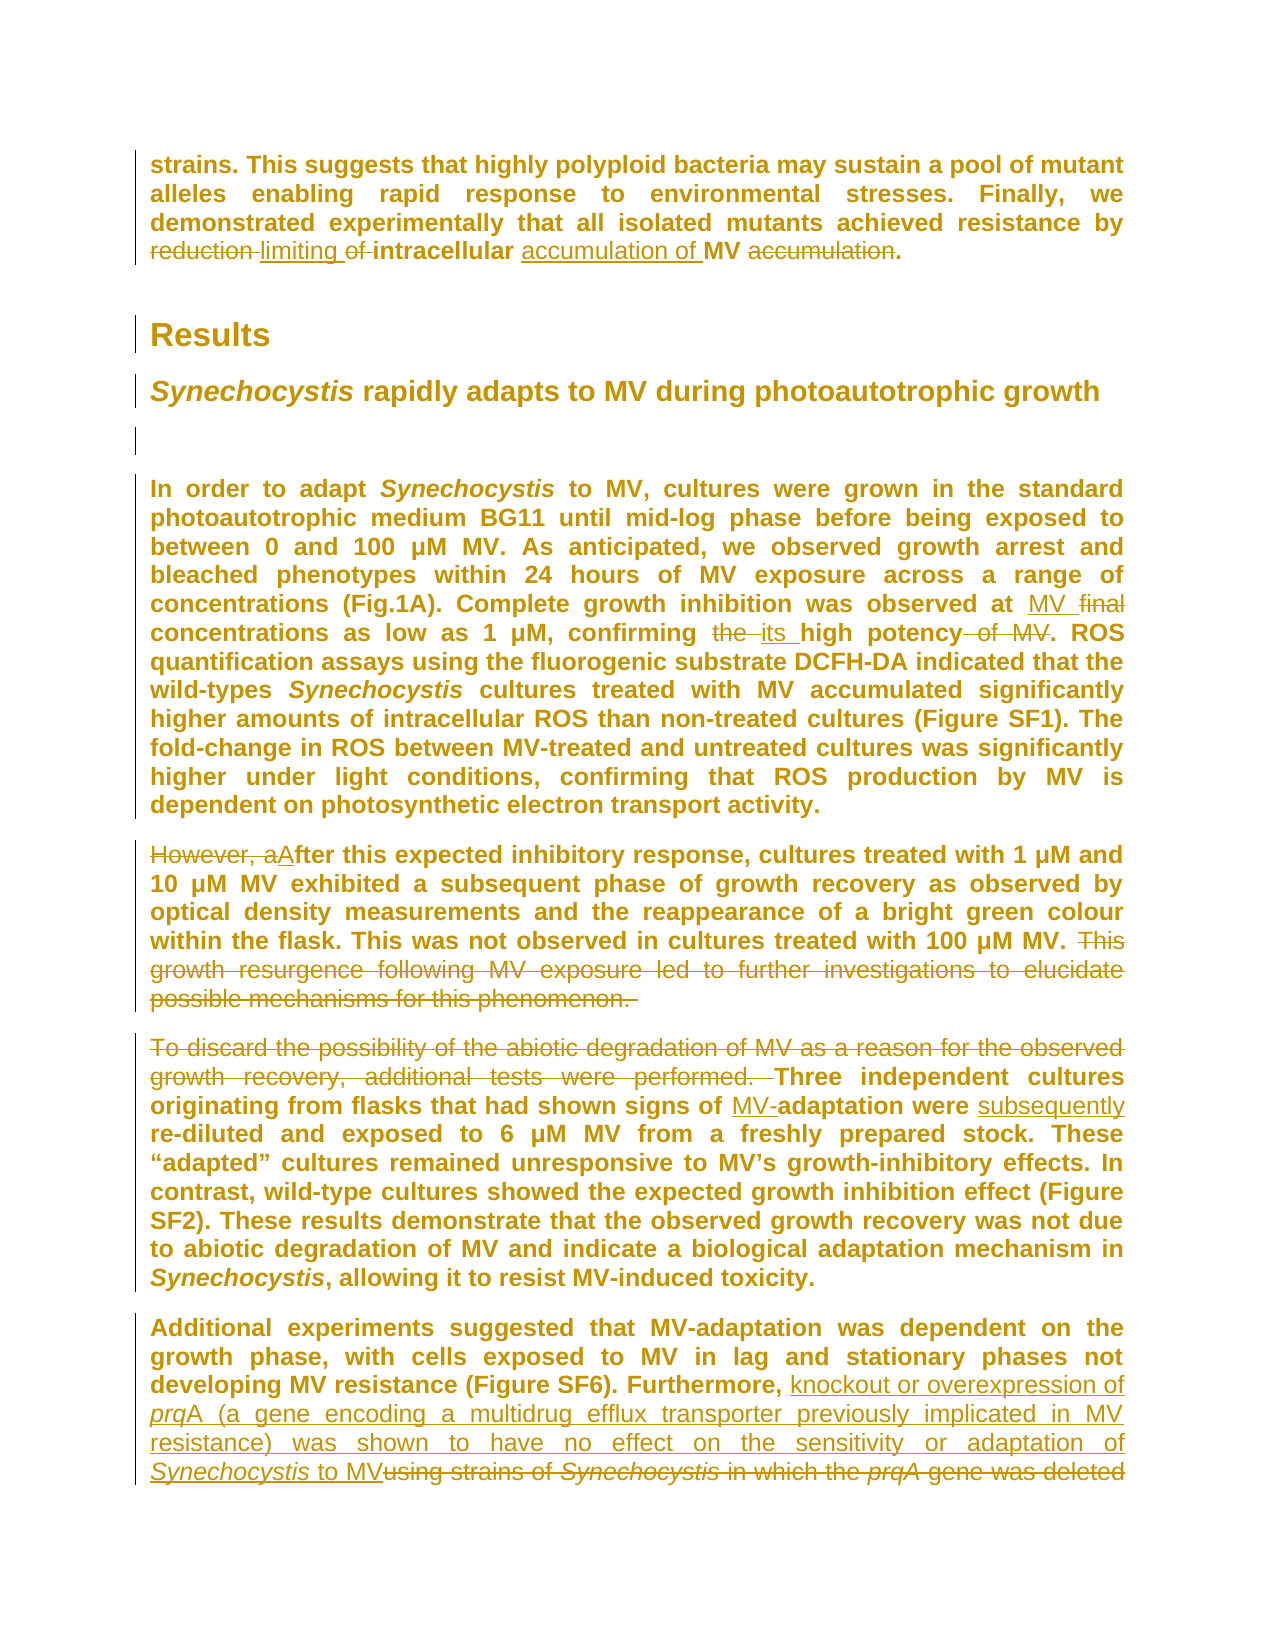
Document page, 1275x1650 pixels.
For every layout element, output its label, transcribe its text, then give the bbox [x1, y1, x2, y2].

subtitle Synechocystis rapidly adapts to MV during photoautotrophic growth [150, 374, 1125, 408]
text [150, 150, 1125, 265]
subtitle Results [150, 315, 1125, 353]
text Three independent cultures originating from flasks that had shown signs of adaptation were re-diluted and exposed to 6 μM MV from a freshly prepared stock. These “adapted” cultures remained unresponsive to MV’s growth-inhibitory effects. In contrast, wild-type cultures showed the expected growth inhibition effect (Figure SF2). These results demonstrate that the observed growth recovery was not due to abiotic degradation of MV and indicate a biological adaptation mechanism in Synechocystis, allowing it to resist MV-induced toxicity. [150, 1050, 1125, 1292]
text fter this expected inhibitory response, cultures treated with 1 μM and 10 μM MV exhibited a subsequent phase of growth recovery as observed by optical density measurements and the reappearance of a bright green colour within the flask. This was not observed in cultures treated with 100 μM MV. [150, 840, 1125, 971]
text fter this expected inhibitory response, cultures treated with 1 μM and 10 μM MV exhibited a subsequent phase of growth recovery as observed by optical density measurements and the reappearance of a bright green colour within the flask. This was not observed in cultures treated with 100 μM MV. [150, 972, 1125, 1012]
text In order to adapt Synechocystis to MV, cultures were grown in the standard photoautotrophic medium BG11 until mid-log phase before being exposed to between 0 and 100 μM MV. As anticipated, we observed growth arrest and bleached phenotypes within 24 hours of MV exposure across a range of concentrations (Fig.1A). Complete growth inhibition was observed at concentrations as low as 1 μM, confirming high potency. ROS quantification assays using the fluorogenic substrate DCFH-DA indicated that the wild-types Synechocystis cultures treated with MV accumulated significantly higher amounts of intracellular ROS than non-treated cultures (Figure SF1). The fold-change in ROS between MV-treated and untreated cultures was significantly higher under light conditions, confirming that ROS production by MV is dependent on photosynthetic electron transport activity. [150, 474, 1125, 819]
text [150, 1454, 1125, 1485]
